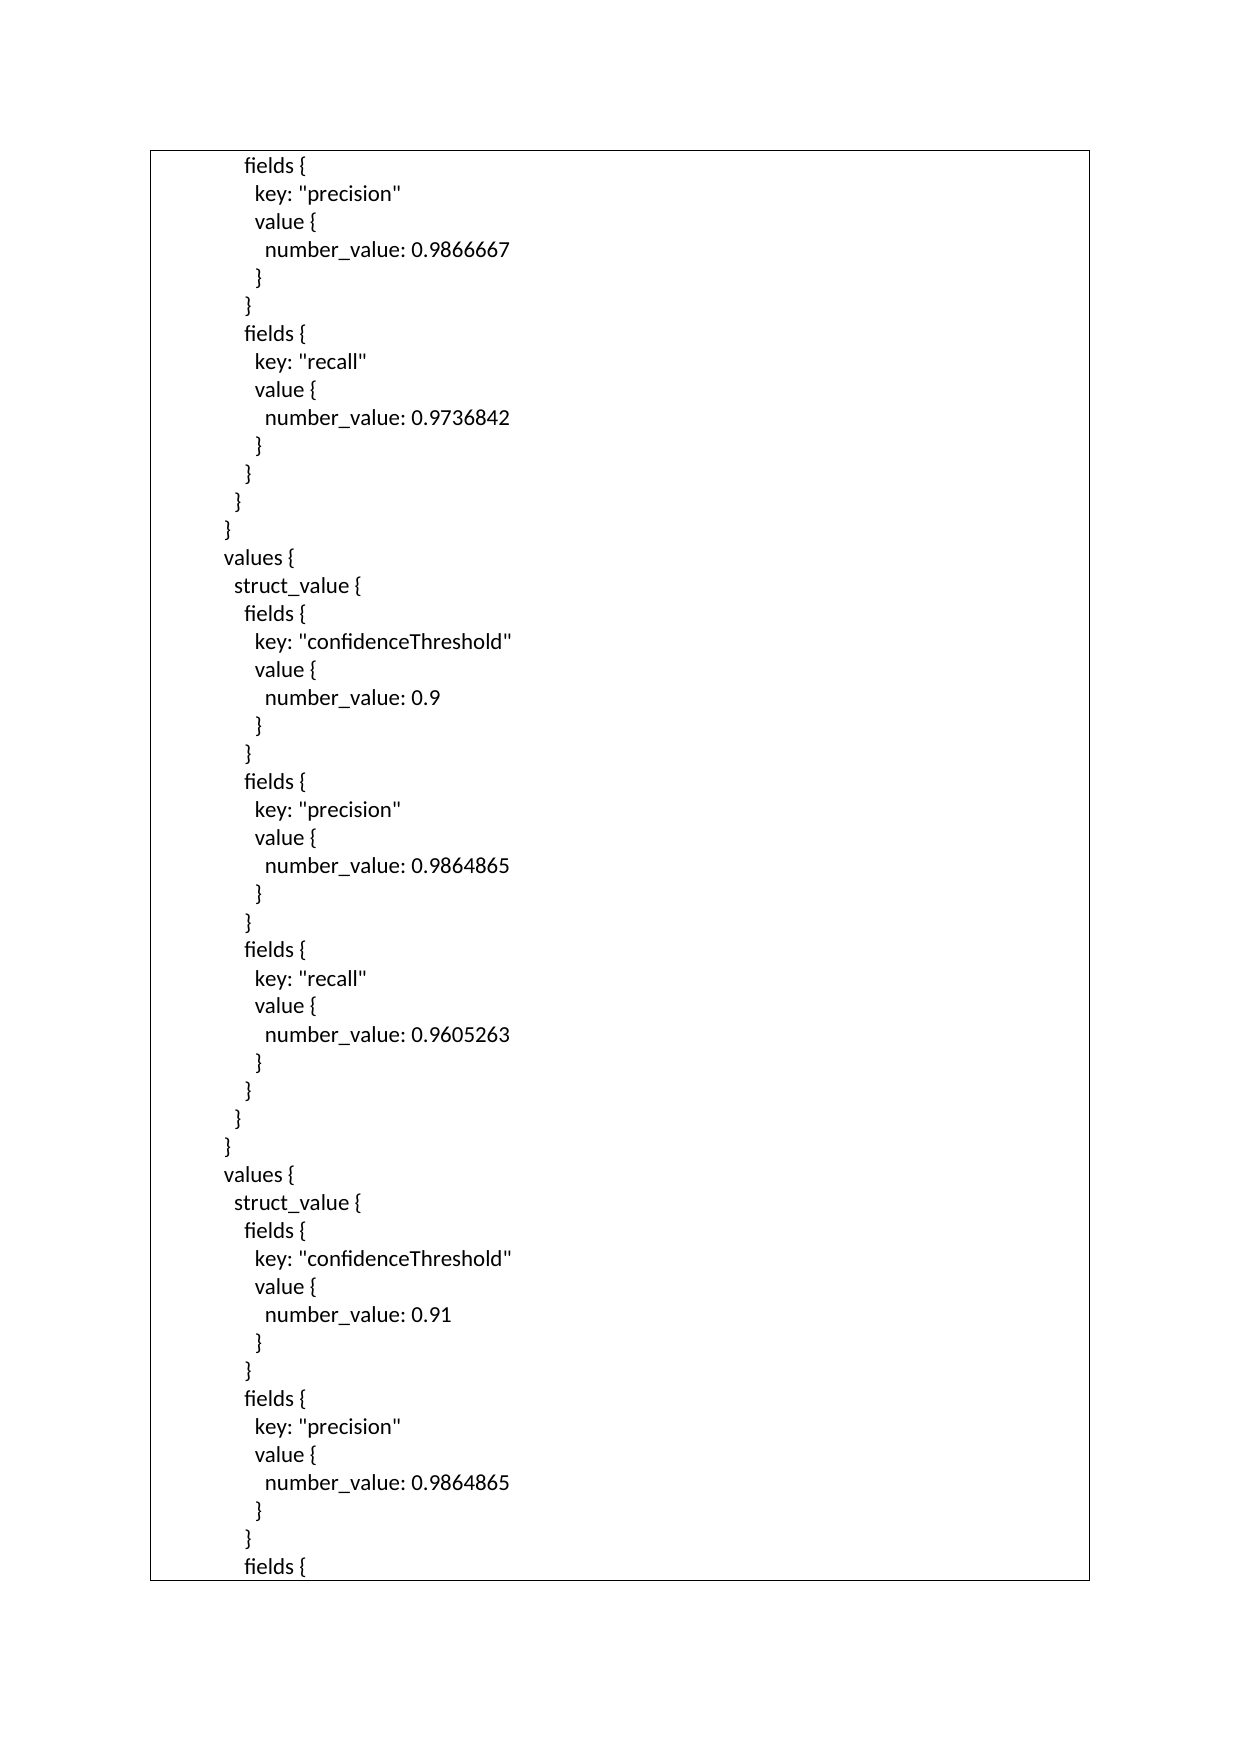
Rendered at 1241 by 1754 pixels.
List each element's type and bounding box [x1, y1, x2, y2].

table_header [151, 151, 1089, 1580]
